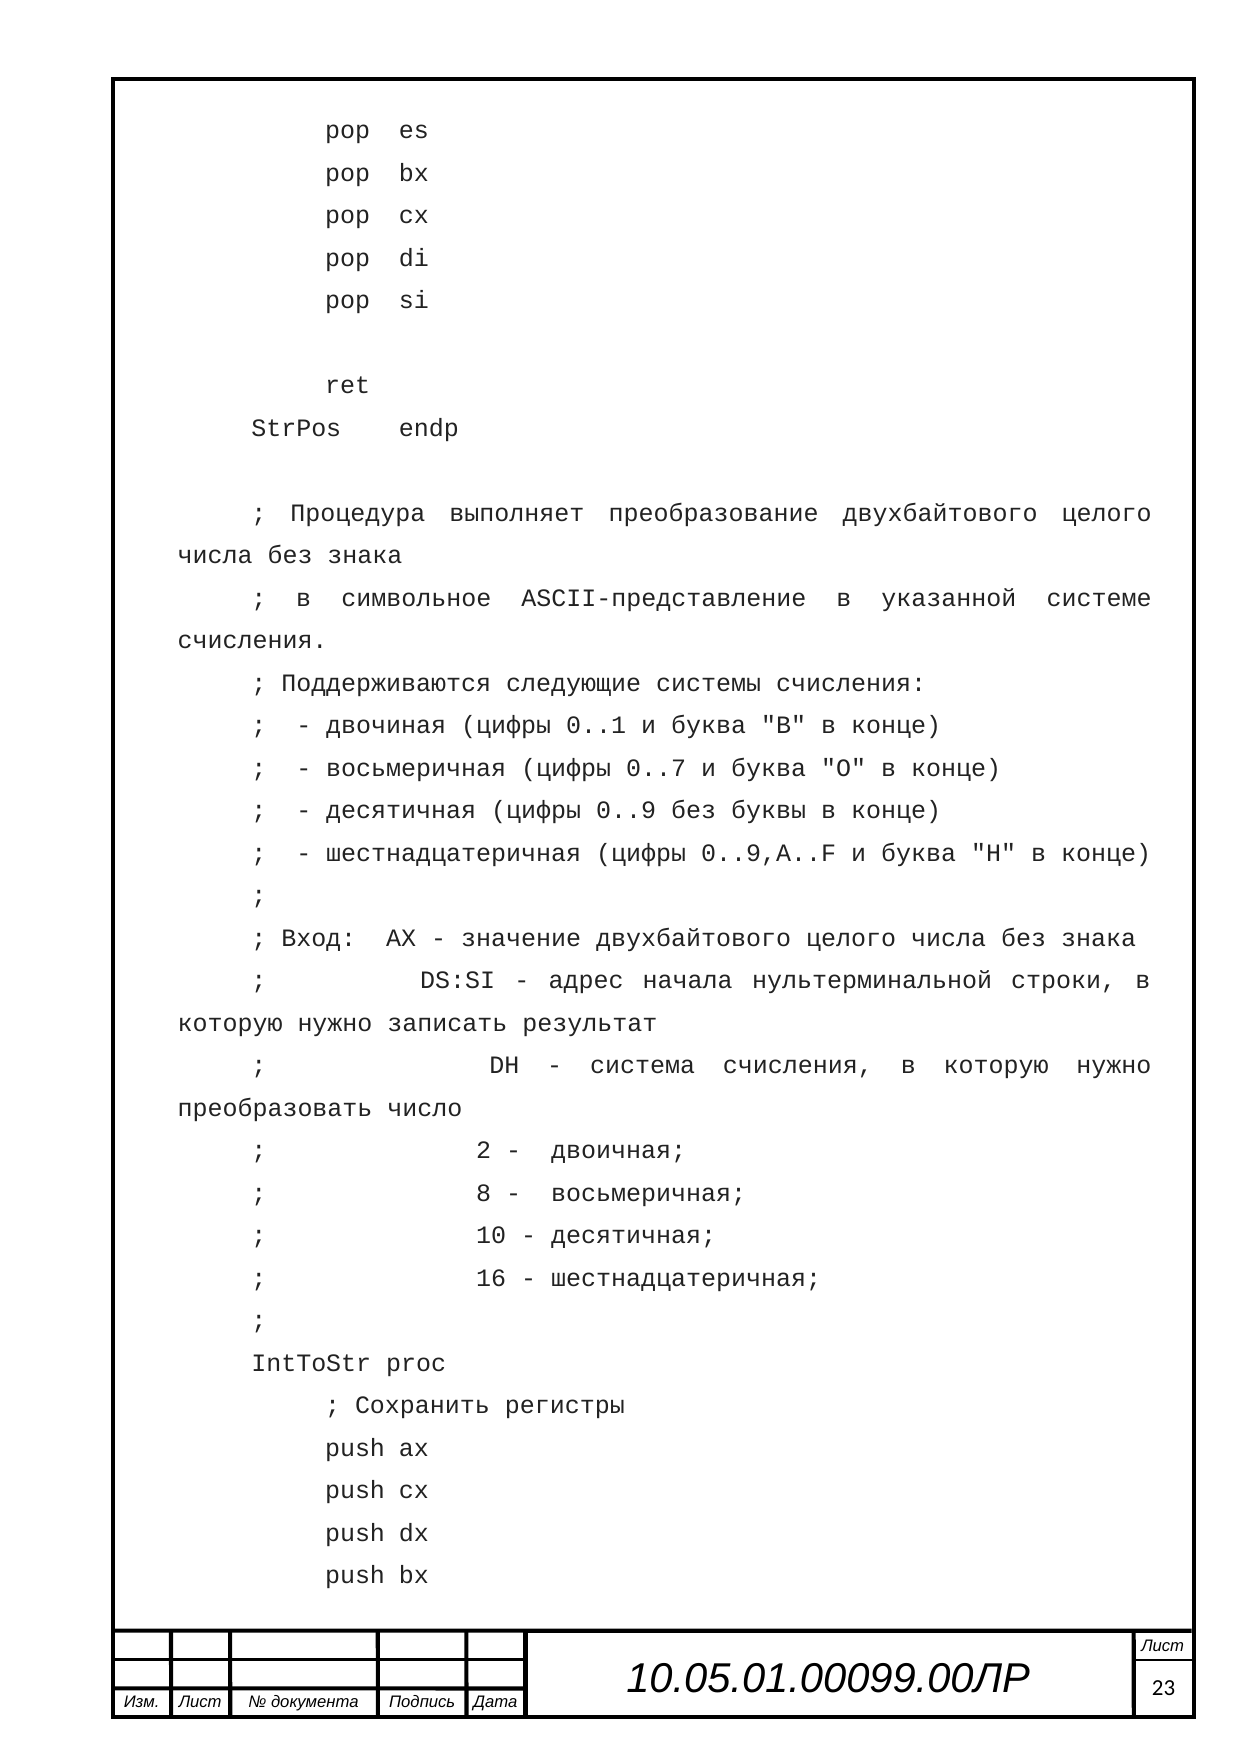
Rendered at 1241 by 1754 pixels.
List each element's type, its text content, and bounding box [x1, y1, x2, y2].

text ; DH - система счисления, в которую нужно преобразовать число [177, 1053, 1152, 1124]
text pop bx [177, 161, 1152, 189]
text ; 16 - шестнадцатеричная; [177, 1266, 1152, 1294]
text push bx [177, 1563, 1152, 1591]
text ; Сохранить регистры [177, 1393, 1152, 1421]
text ; в символьное ASCII-представление в указанной системе счисления. [177, 586, 1152, 656]
text push cx [177, 1478, 1152, 1506]
text ; - десятичная (цифры 0..9 без буквы в конце) [177, 798, 1152, 826]
text push dx [177, 1521, 1152, 1549]
text ; - шестнадцатеричная (цифры 0..9,A..F и буква "H" в конце) [177, 841, 1152, 869]
text pop cx [177, 203, 1152, 231]
text StrPos endp [177, 416, 1152, 444]
text pop es [177, 118, 1152, 146]
text push ax [177, 1436, 1152, 1464]
text ; - восьмеричная (цифры 0..7 и буква "O" в конце) [177, 756, 1152, 784]
text IntToStr proc [177, 1351, 1152, 1379]
text ; Поддерживаются следующие системы счисления: [177, 671, 1152, 699]
text ; Вход: AX - значение двухбайтового целого числа без знака [177, 926, 1152, 954]
text ; - двочиная (цифры 0..1 и буква "B" в конце) [177, 713, 1152, 741]
text ; 2 - двоичная; [177, 1138, 1152, 1166]
text pop di [177, 246, 1152, 274]
text ; [177, 1308, 1152, 1336]
text pop si [177, 288, 1152, 316]
text ; 10 - десятичная; [177, 1223, 1152, 1251]
text ret [177, 373, 1152, 401]
text ; [177, 883, 1152, 911]
text ; Процедура выполняет преобразование двухбайтового целого числа без знака [177, 501, 1152, 571]
text ; DS:SI - адрес начала нультерминальной строки, в которую нужно записать результат [177, 968, 1152, 1039]
text ; 8 - восьмеричная; [177, 1181, 1152, 1209]
